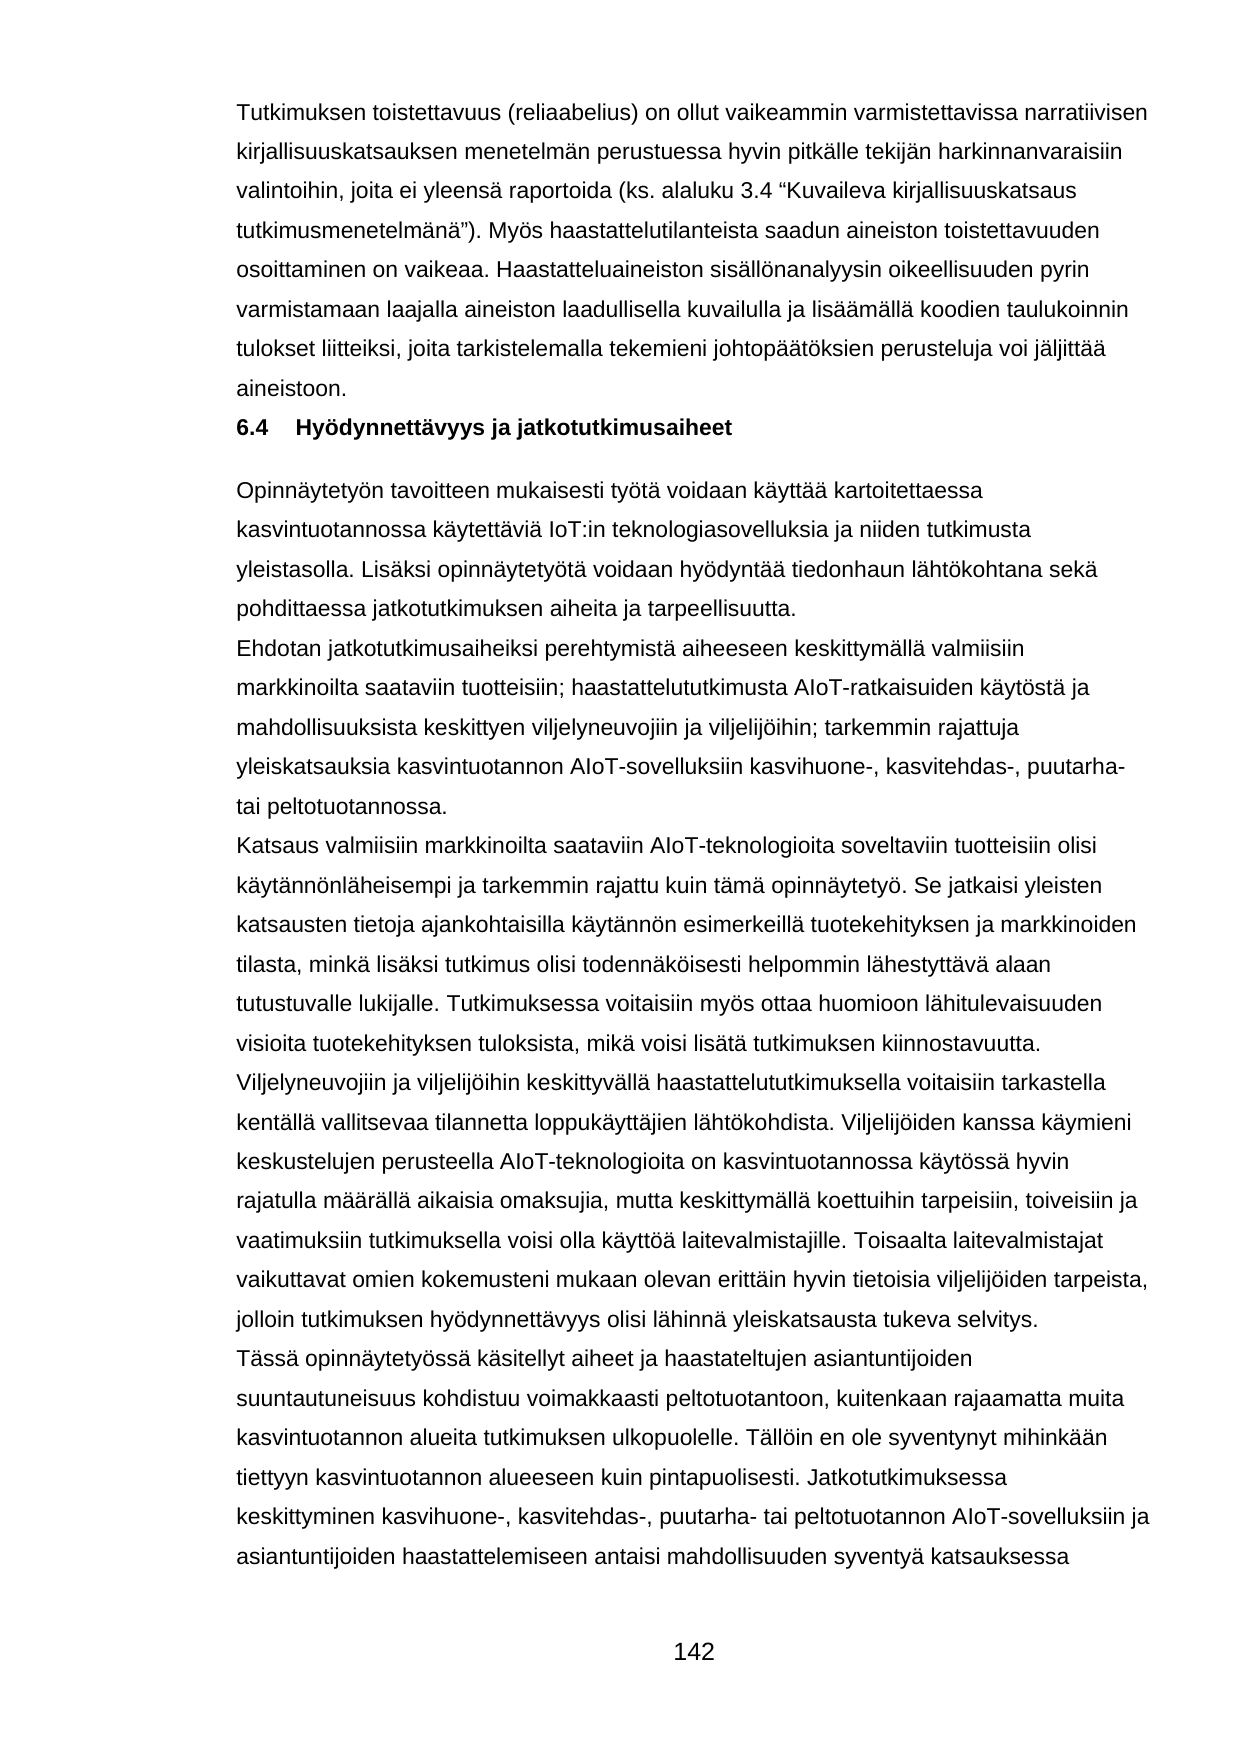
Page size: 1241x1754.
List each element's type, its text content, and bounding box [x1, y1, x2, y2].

subtitle Hyödynnettävyys ja jatkotutkimusaiheet [236, 414, 1152, 441]
text Opinnäytetyön tavoitteen mukaisesti työtä voidaan käyttää kartoitettaessa kasvintuotannossa käytettäviä IoT:in teknologiasovelluksia ja niiden tutkimusta yleistasolla. Lisäksi opinnäytetyötä voidaan hyödyntää tiedonhaun lähtökohtana sekä pohdittaessa jatkotutkimuksen aiheita ja tarpeellisuutta. [236, 477, 1152, 622]
text Tutkimuksen toistettavuus (reliaabelius) on ollut vaikeammin varmistettavissa narratiivisen kirjallisuuskatsauksen menetelmän perustuessa hyvin pitkälle tekijän harkinnanvaraisiin valintoihin, joita ei yleensä raportoida (ks. alaluku 3.4 “Kuvaileva kirjallisuuskatsaus tutkimusmenetelmänä”). Myös haastattelutilanteista saadun aineiston toistettavuuden osoittaminen on vaikeaa. Haastatteluaineiston sisällönanalyysin oikeellisuuden pyrin varmistamaan laajalla aineiston laadullisella kuvailulla ja lisäämällä koodien taulukoinnin tulokset liitteiksi, joita tarkistelemalla tekemieni johtopäätöksien perusteluja voi jäljittää aineistoon. [236, 98, 1152, 401]
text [236, 1345, 1152, 1569]
text Viljelyneuvojiin ja viljelijöihin keskittyvällä haastattelututkimuksella voitaisiin tarkastella kentällä vallitsevaa tilannetta loppukäyttäjien lähtökohdista. Viljelijöiden kanssa käymieni keskustelujen perusteella AIoT-teknologioita on kasvintuotannossa käytössä hyvin rajatulla määrällä aikaisia omaksujia, mutta keskittymällä koettuihin tarpeisiin, toiveisiin ja vaatimuksiin tutkimuksella voisi olla käyttöä laitevalmistajille. Toisaalta laitevalmistajat vaikuttavat omien kokemusteni mukaan olevan erittäin hyvin tietoisia viljelijöiden tarpeista, jolloin tutkimuksen hyödynnettävyys olisi lähinnä yleiskatsausta tukeva selvitys. [236, 1069, 1152, 1332]
text Katsaus valmiisiin markkinoilta saataviin AIoT-teknologioita soveltaviin tuotteisiin olisi käytännönläheisempi ja tarkemmin rajattu kuin tämä opinnäytetyö. Se jatkaisi yleisten katsausten tietoja ajankohtaisilla käytännön esimerkeillä tuotekehityksen ja markkinoiden tilasta, minkä lisäksi tutkimus olisi todennäköisesti helpommin lähestyttävä alaan tutustuvalle lukijalle. Tutkimuksessa voitaisiin myös ottaa huomioon lähitulevaisuuden visioita tuotekehityksen tuloksista, mikä voisi lisätä tutkimuksen kiinnostavuutta. [236, 832, 1152, 1056]
text Ehdotan jatkotutkimusaiheiksi perehtymistä aiheeseen keskittymällä valmiisiin markkinoilta saataviin tuotteisiin; haastattelututkimusta AIoT-ratkaisuiden käytöstä ja mahdollisuuksista keskittyen viljelyneuvojiin ja viljelijöihin; tarkemmin rajattuja yleiskatsauksia kasvintuotannon AIoT-sovelluksiin kasvihuone-, kasvitehdas-, puutarha- tai peltotuotannossa. [236, 635, 1152, 819]
